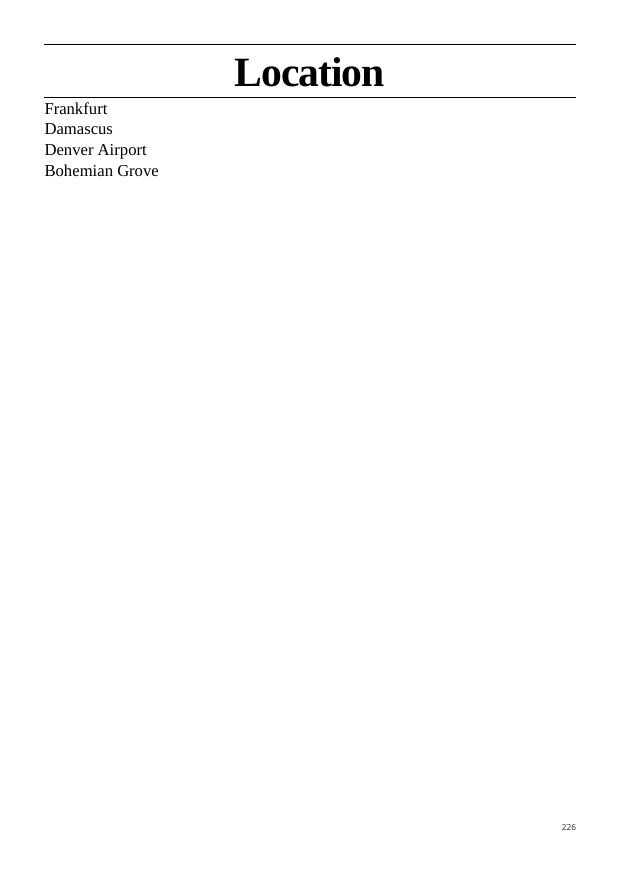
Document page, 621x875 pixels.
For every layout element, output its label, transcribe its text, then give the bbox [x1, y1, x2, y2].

text Denver Airport [44, 140, 576, 159]
text Bohemian Grove [44, 160, 576, 179]
text Damascus [44, 119, 576, 138]
subtitle Location [44, 45, 576, 97]
text Frankfurt [44, 98, 576, 118]
